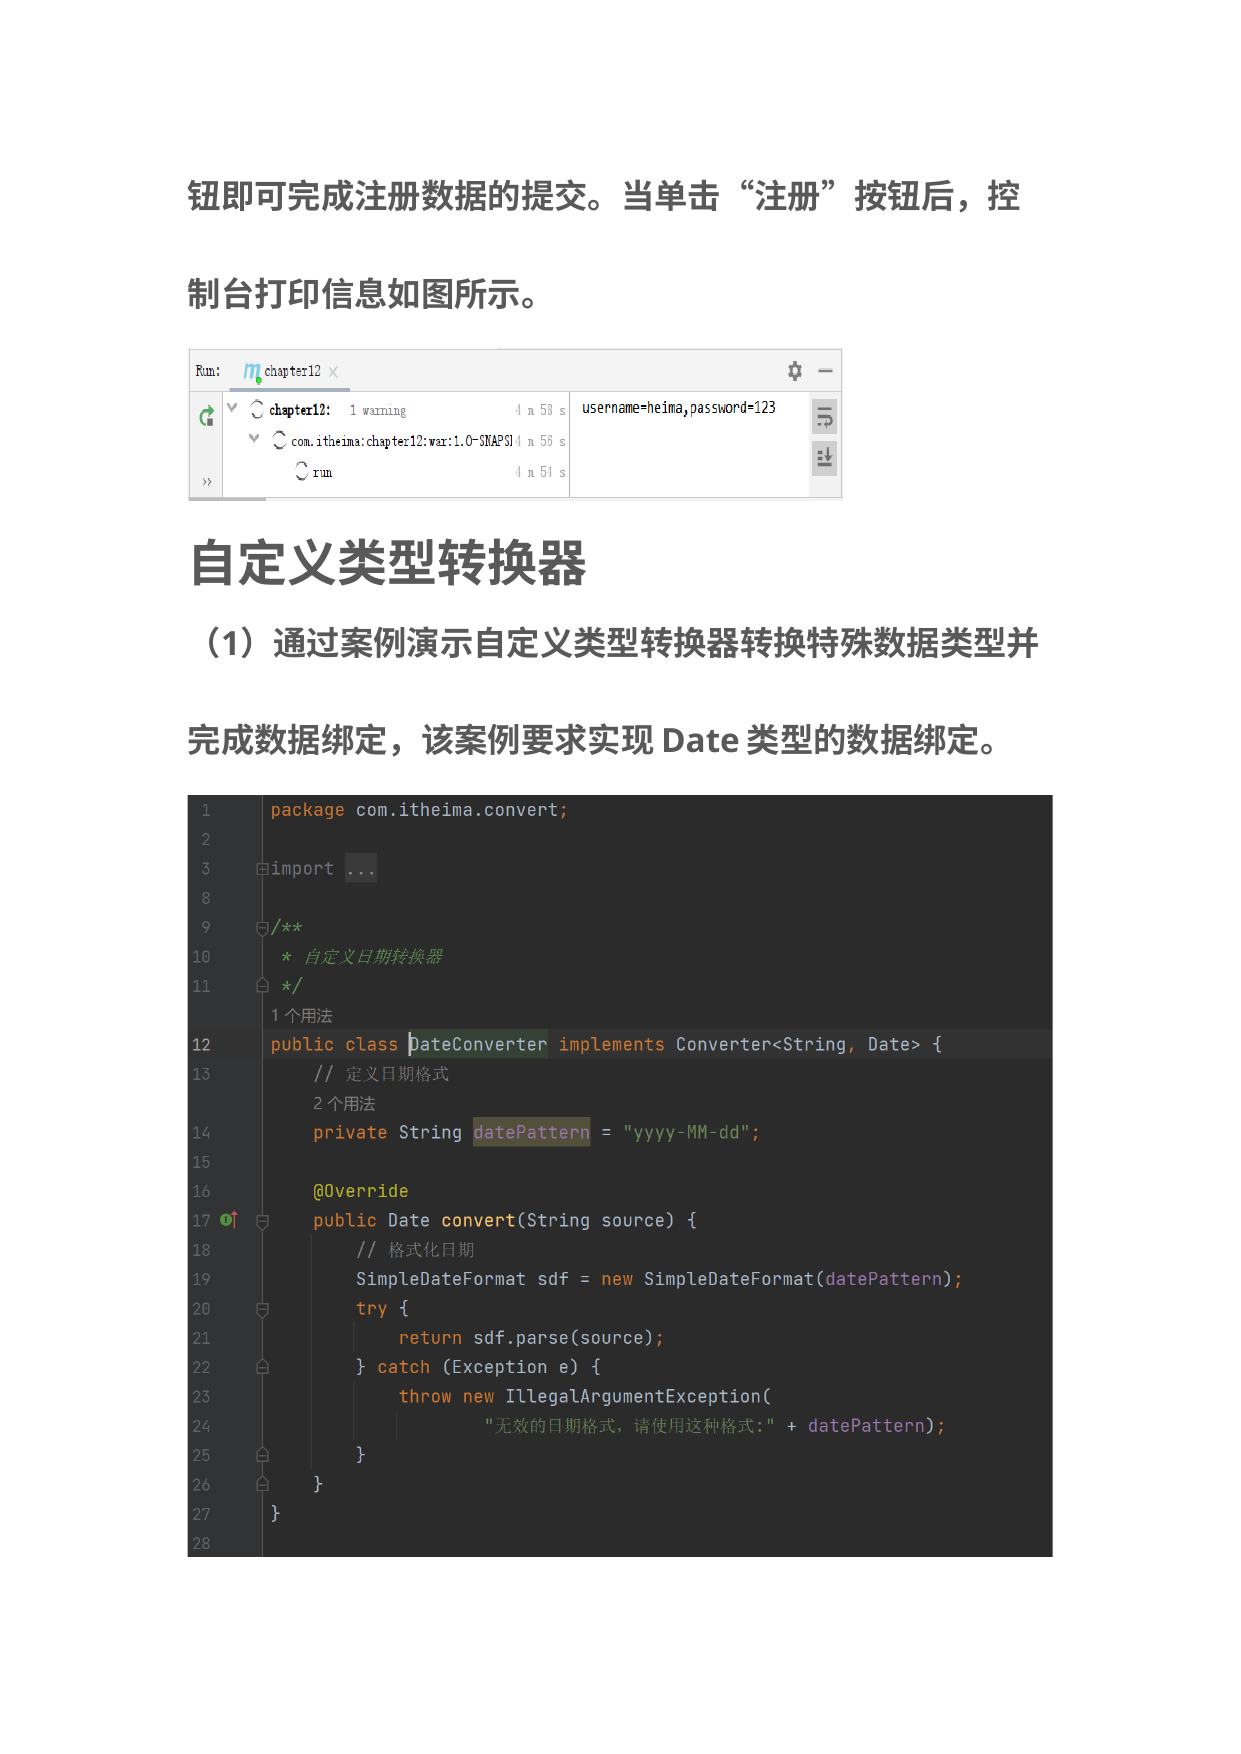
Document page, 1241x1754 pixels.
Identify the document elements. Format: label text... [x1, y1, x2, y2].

text 自定义类型转换器 [187, 511, 1053, 608]
picture [187, 348, 843, 501]
text （1）通过案例演示自定义类型转换器转换特殊数据类型并完成数据绑定，该案例要求实现Date类型的数据绑定。 [187, 608, 1053, 771]
picture [187, 795, 1053, 1557]
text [187, 162, 1053, 324]
